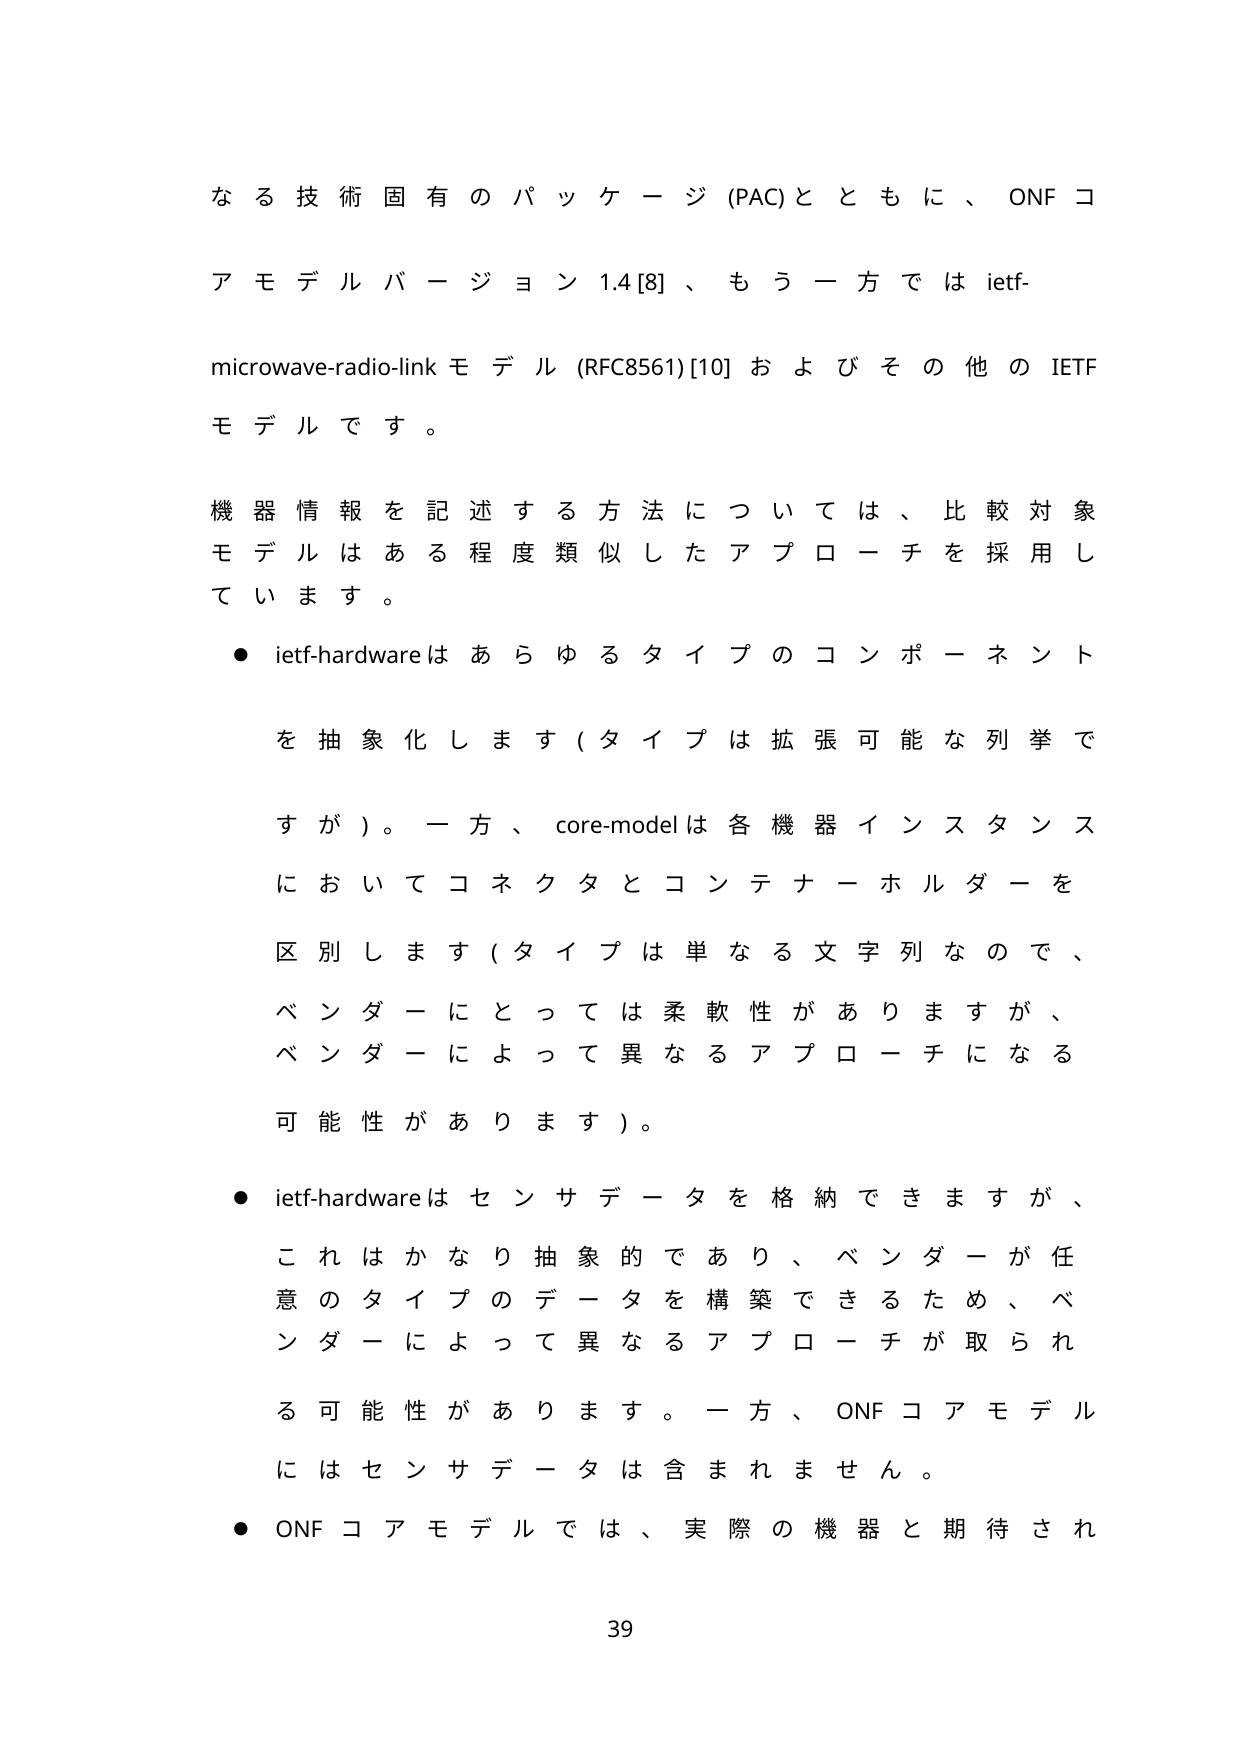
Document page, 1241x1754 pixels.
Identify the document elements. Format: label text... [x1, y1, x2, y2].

text 機器情報を記述する方法については、比較対象モデルはある程度類似したアプローチを採用しています。 [198, 493, 1116, 611]
list ietf-hardwareはあらゆるタイプのコンポーネントを抽象化します(タイプは拡張可能な列挙ですが)。一方、core-modelは各機器インスタンスにおいてコネクタとコンテナーホルダーを区別します(タイプは単なる文字列なので、ベンダーにとっては柔軟性がありますが、ベンダーによって異なるアプローチになる可能性があります)。 [226, 620, 1116, 1154]
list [226, 1494, 1116, 1561]
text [198, 162, 1116, 441]
list ietf-hardwareはセンサデータを格納できますが、これはかなり抽象的であり、ベンダーが任意のタイプのデータを構築できるため、ベンダーによって異なるアプローチが取られる可能性があります。一方、ONFコアモデルにはセンサデータは含まれません。 [226, 1163, 1116, 1485]
